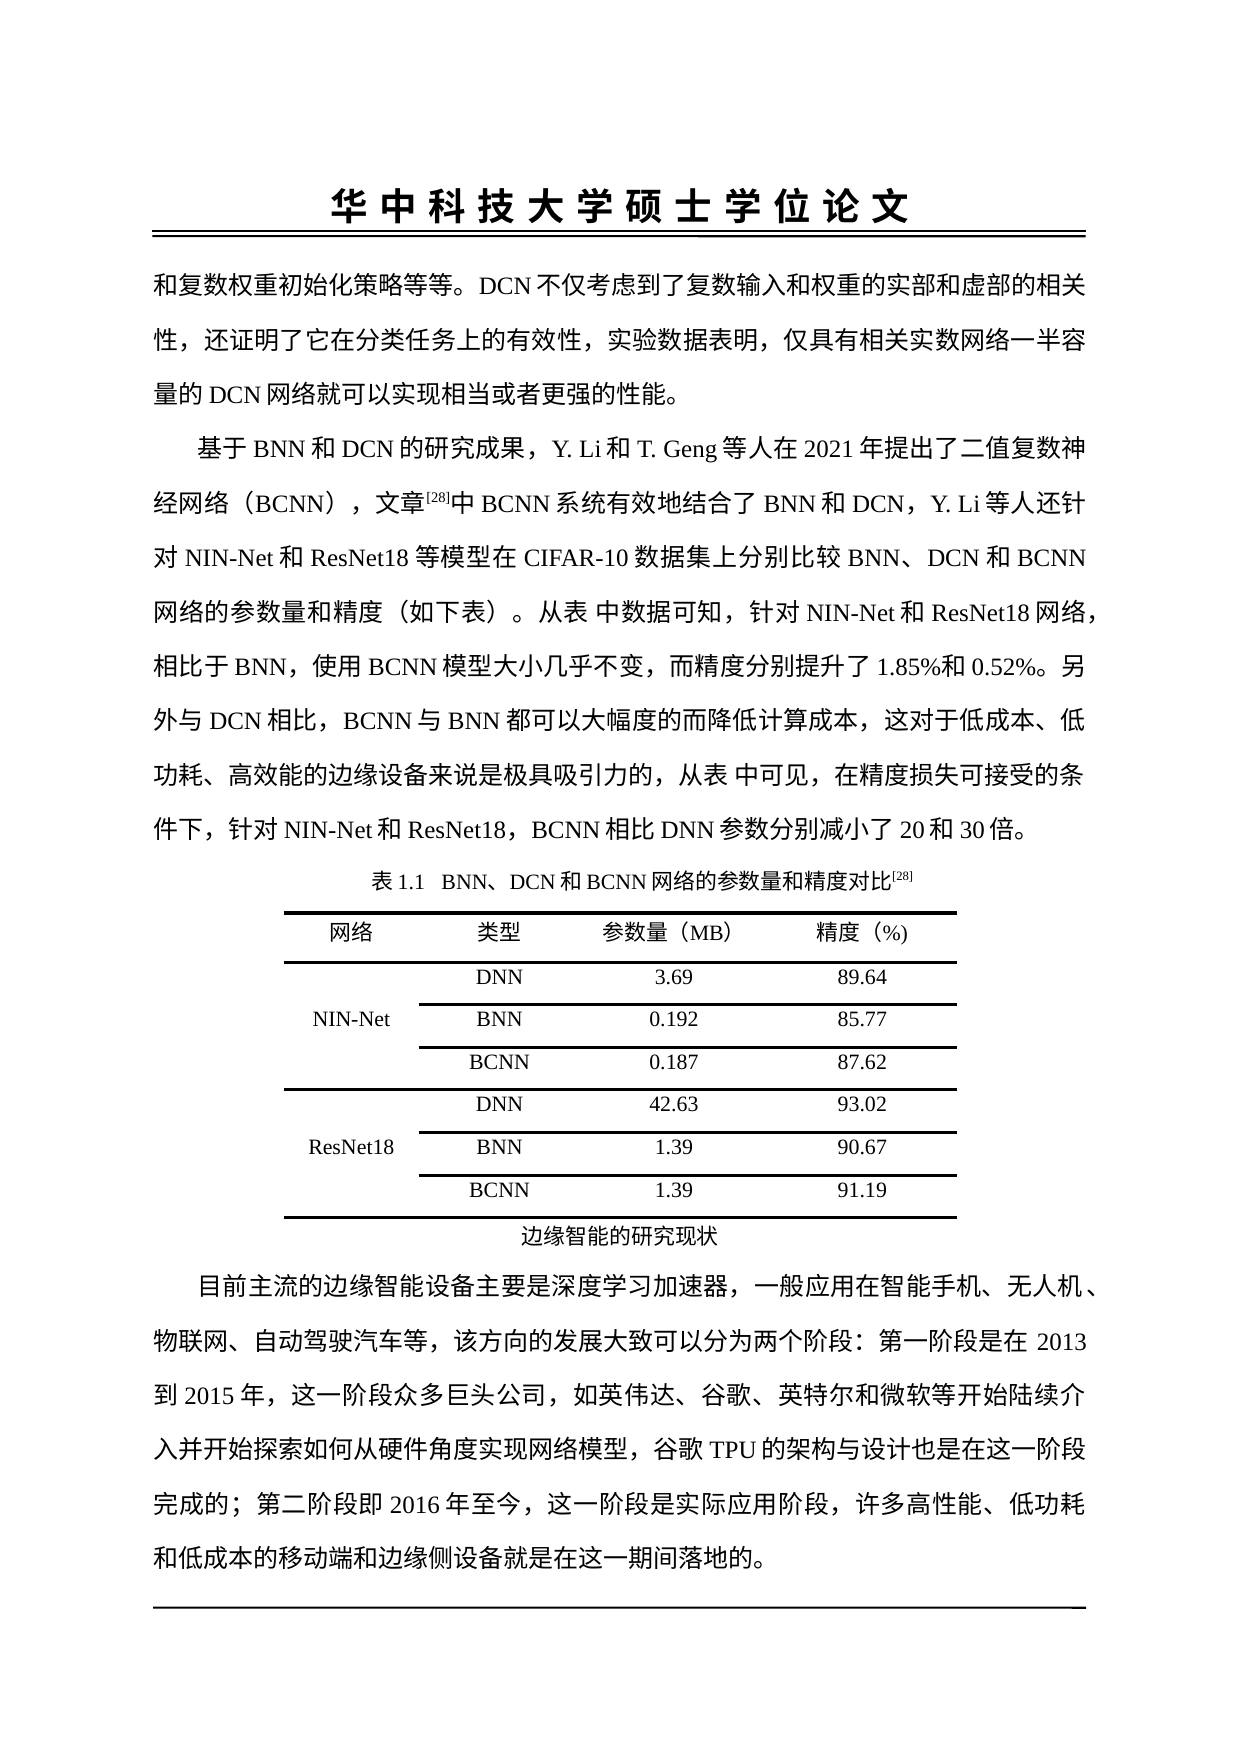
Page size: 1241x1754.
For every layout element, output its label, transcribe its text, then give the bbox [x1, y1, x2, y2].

table_cell 90.67 [768, 1134, 957, 1173]
table_cell 0.192 [580, 1006, 767, 1046]
text 目前主流的边缘智能设备主要是深度学习加速器，一般应用在智能手机、无人机、物联网、自动驾驶汽车等，该方向的发展大致可以分为两个阶段：第一阶段是在2013到2015年，这一阶段众多巨头公司，如英伟达、谷歌、英特尔和微软等开始陆续介入并开始探索如何从硬件角度实现网络模型，谷歌TPU的架构与设计也是在这一阶段完成的；第二阶段即2016年至今，这一阶段是实际应用阶段，许多高性能、低功耗和低成本的移动端和边缘侧设备就是在这一期间落地的。 [153, 1267, 1087, 1575]
table_header 类型 [419, 915, 580, 961]
text 基于BNN和DCN的研究成果，Y. Li和T. Geng等人在2021年提出了二值复数神经网络（BCNN），文章[28]中BCNN系统有效地结合了BNN和DCN，Y. Li等人还针对NIN-Net和ResNet18等模型在CIFAR-10数据集上分别比较BNN、DCN和BCNN网络的参数量和精度（如下表）。从表 中数据可知，针对NIN-Net和ResNet18网络，相比于BNN，使用BCNN模型大小几乎不变，而精度分别提升了1.85%和0.52%。另外与DCN相比，BCNN与BNN都可以大幅度的而降低计算成本，这对于低成本、低功耗、高效能的边缘设备来说是极具吸引力的，从表 中可见，在精度损失可接受的条件下，针对NIN-Net和ResNet18，BCNN相比DNN参数分别减小了20和30倍。 [153, 429, 1087, 846]
table_cell 1.39 [580, 1134, 767, 1173]
table_cell 85.77 [768, 1006, 957, 1046]
table_cell BCNN [419, 1049, 580, 1088]
table_cell 3.69 [580, 964, 767, 1003]
table_cell 0.187 [580, 1049, 767, 1088]
table_cell DNN [419, 1091, 580, 1131]
table_cell 93.02 [768, 1091, 957, 1131]
table_cell 91.19 [768, 1177, 957, 1216]
table_cell 1.39 [580, 1177, 767, 1216]
table_cell 42.63 [580, 1091, 767, 1131]
table_cell 87.62 [768, 1049, 957, 1088]
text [153, 266, 1087, 411]
table_header 网络 [284, 915, 419, 961]
table_header 精度（%) [768, 915, 957, 961]
table_cell DNN [419, 964, 580, 1003]
table_cell BNN [419, 1006, 580, 1046]
table_cell NIN-Net [284, 964, 419, 1088]
table_cell BNN [419, 1134, 580, 1173]
table_cell ResNet18 [284, 1091, 419, 1216]
table_cell 89.64 [768, 964, 957, 1003]
table_header 参数量 [580, 915, 767, 961]
table_cell BCNN [419, 1177, 580, 1216]
